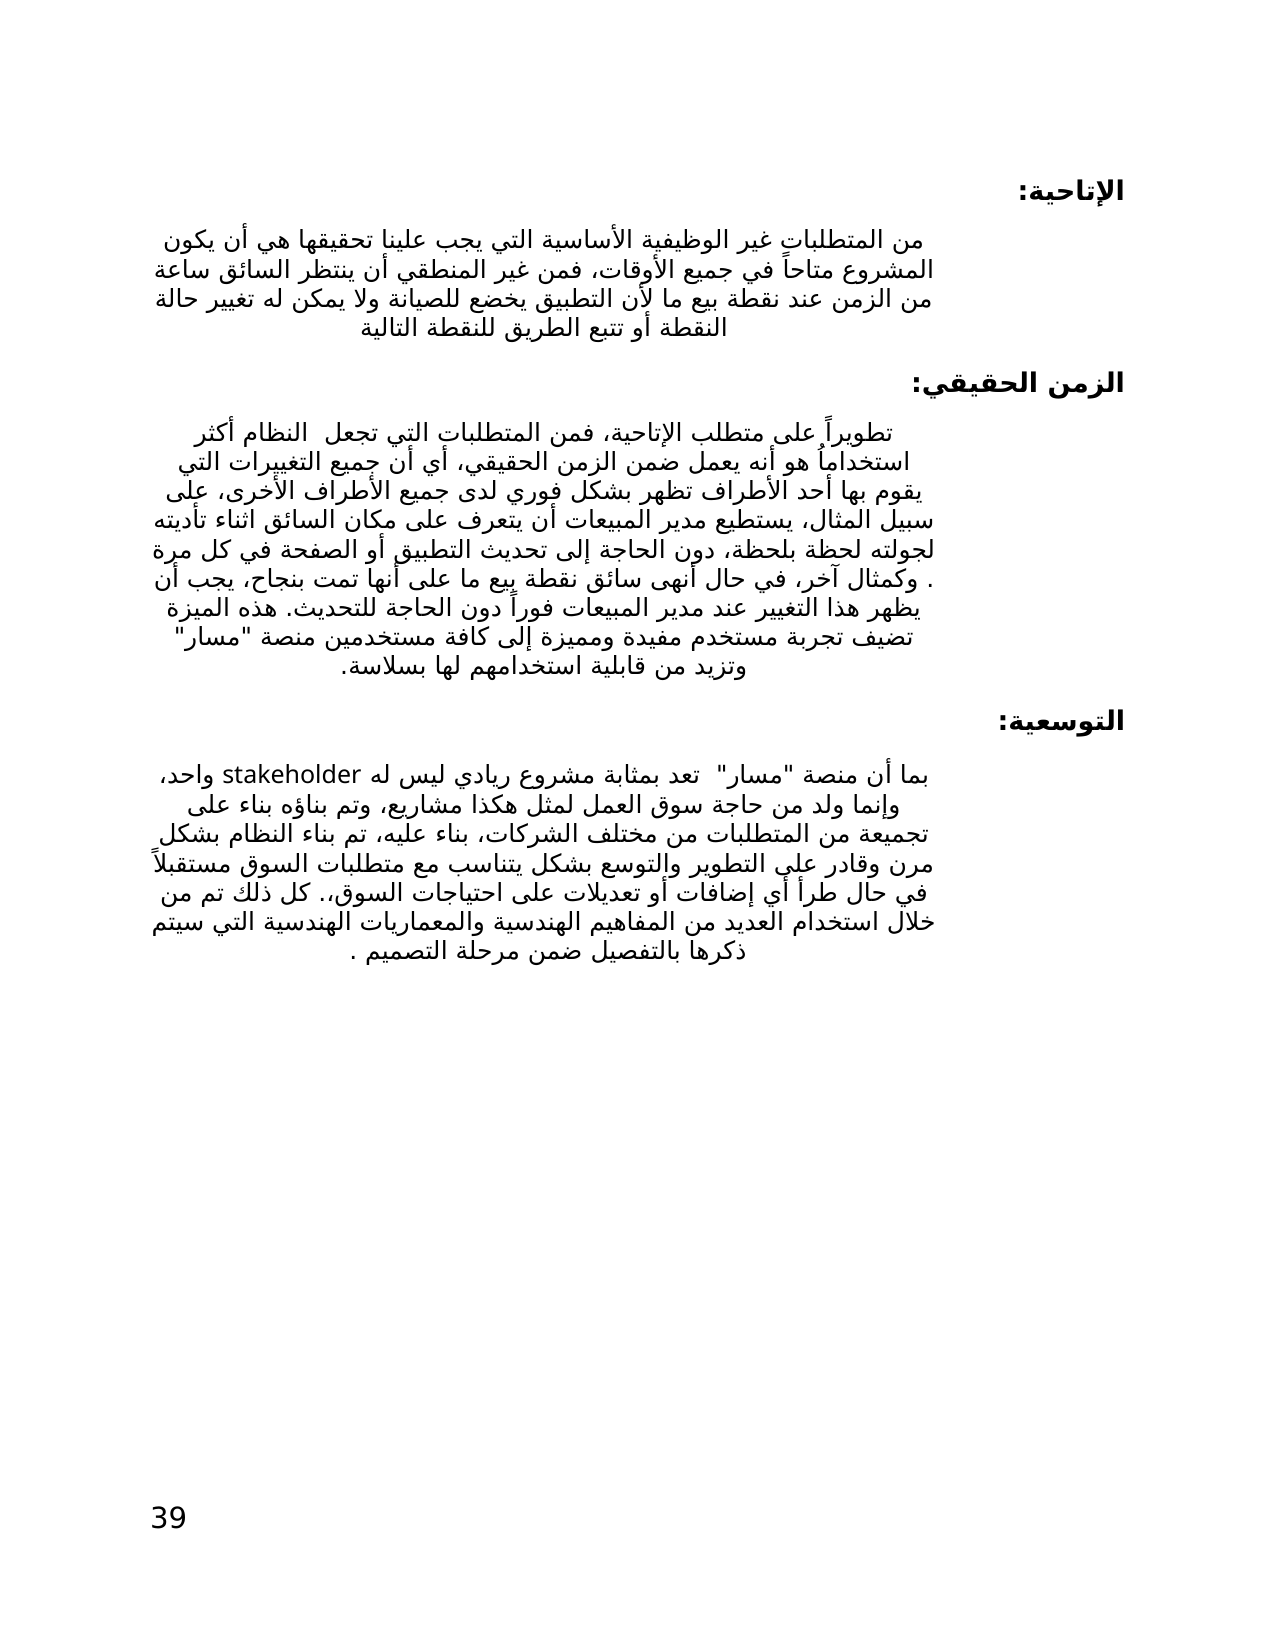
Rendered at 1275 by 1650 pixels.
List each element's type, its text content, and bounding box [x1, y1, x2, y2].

text من المتطلبات غير الوظيفية الأساسية التي يجب علينا تحقيقها هي أن يكون المشروع متاحاً في جميع الأوقات، فمن غير المنطقي أن ينتظر السائق ساعة من الزمن عند نقطة بيع ما لأن التطبيق يخضع للصيانة ولا يمكن له تغيير حالة النقطة أو تتبع الطريق للنقطة التالية [150, 226, 937, 342]
text بما أن منصة "مسار" تعد بمثابة مشروع ريادي ليس له stakeholder واحد، وإنما ولد من حاجة سوق العمل لمثل هكذا مشاريع، وتم بناؤه بناء على تجميعة من المتطلبات من مختلف الشركات، بناء عليه، تم بناء النظام بشكل مرن وقادر على التطوير والتوسع بشكل يتناسب مع متطلبات السوق مستقبلاً في حال طرأ أي إضافات أو تعديلات على احتياجات السوق،. كل ذلك تم من خلال استخدام العديد من المفاهيم الهندسية والمعماريات الهندسية التي سيتم ذكرها بالتفصيل ضمن مرحلة التصميم . [150, 756, 937, 965]
title التوسعية: [150, 706, 1125, 737]
title الزمن الحقيقي: [150, 367, 1125, 399]
text تطويراً على متطلب الإتاحية، فمن المتطلبات التي تجعل النظام أكثر استخداماُ هو أنه يعمل ضمن الزمن الحقيقي، أي أن جميع التغييرات التي يقوم بها أحد الأطراف تظهر بشكل فوري لدى جميع الأطراف الأخرى، على سبيل المثال، يستطيع مدير المبيعات أن يتعرف على مكان السائق اثناء تأديته لجولته لحظة بلحظة، دون الحاجة إلى تحديث التطبيق أو الصفحة في كل مرة . وكمثال آخر، في حال أنهى سائق نقطة بيع ما على أنها تمت بنجاح، يجب أن يظهر هذا التغيير عند مدير المبيعات فوراً دون الحاجة للتحديث. هذه الميزة تضيف تجربة مستخدم مفيدة ومميزة إلى كافة مستخدمين منصة "مسار" وتزيد من قابلية استخدامهم لها بسلاسة. [150, 418, 937, 681]
title الإتاحية: [150, 175, 1125, 207]
